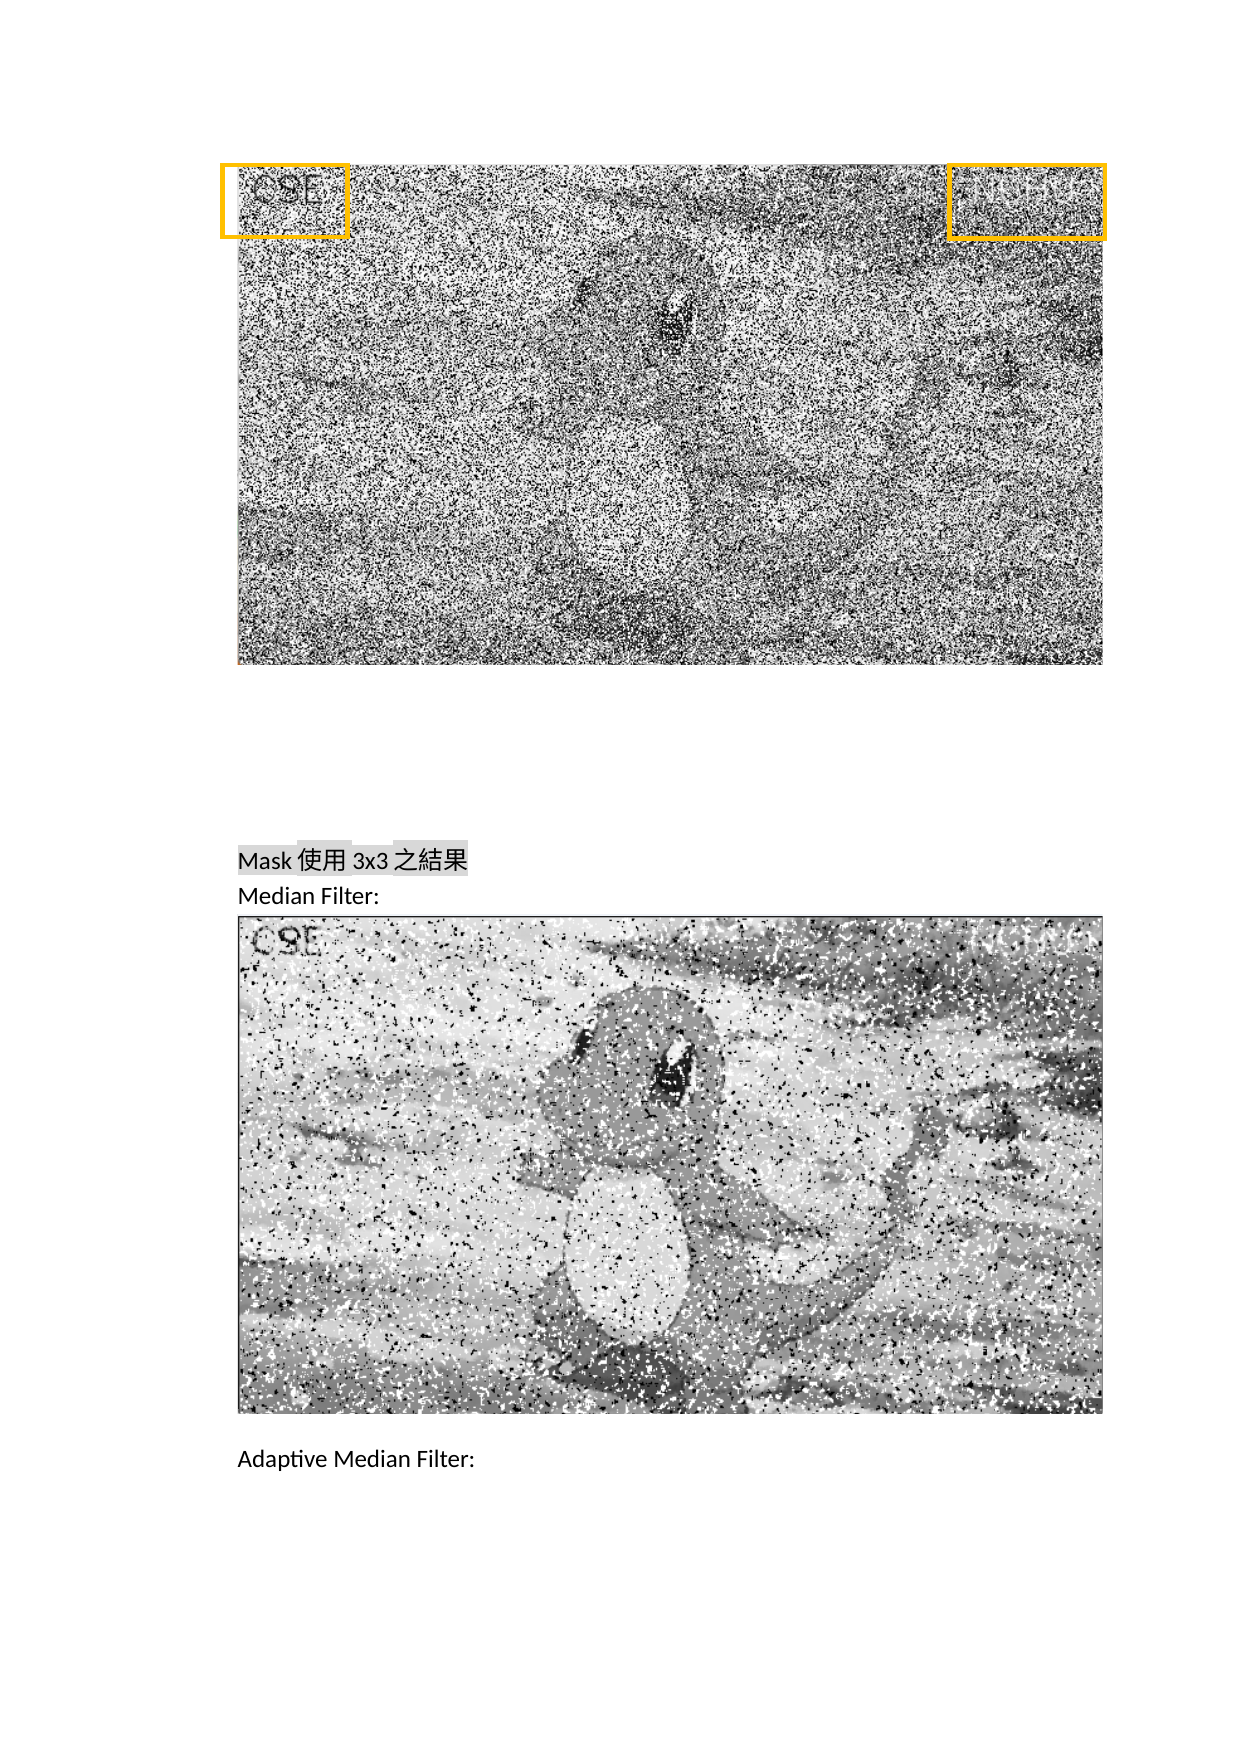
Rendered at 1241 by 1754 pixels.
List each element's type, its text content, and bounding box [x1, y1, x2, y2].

picture [952, 167, 1103, 236]
list Adaptive Median Filter: [237, 1439, 1053, 1477]
picture [237, 167, 345, 235]
picture [237, 164, 1103, 665]
list Mask使用3x3之結果 [237, 839, 1053, 877]
picture [237, 914, 1103, 1414]
list Median Filter: [237, 877, 1053, 914]
